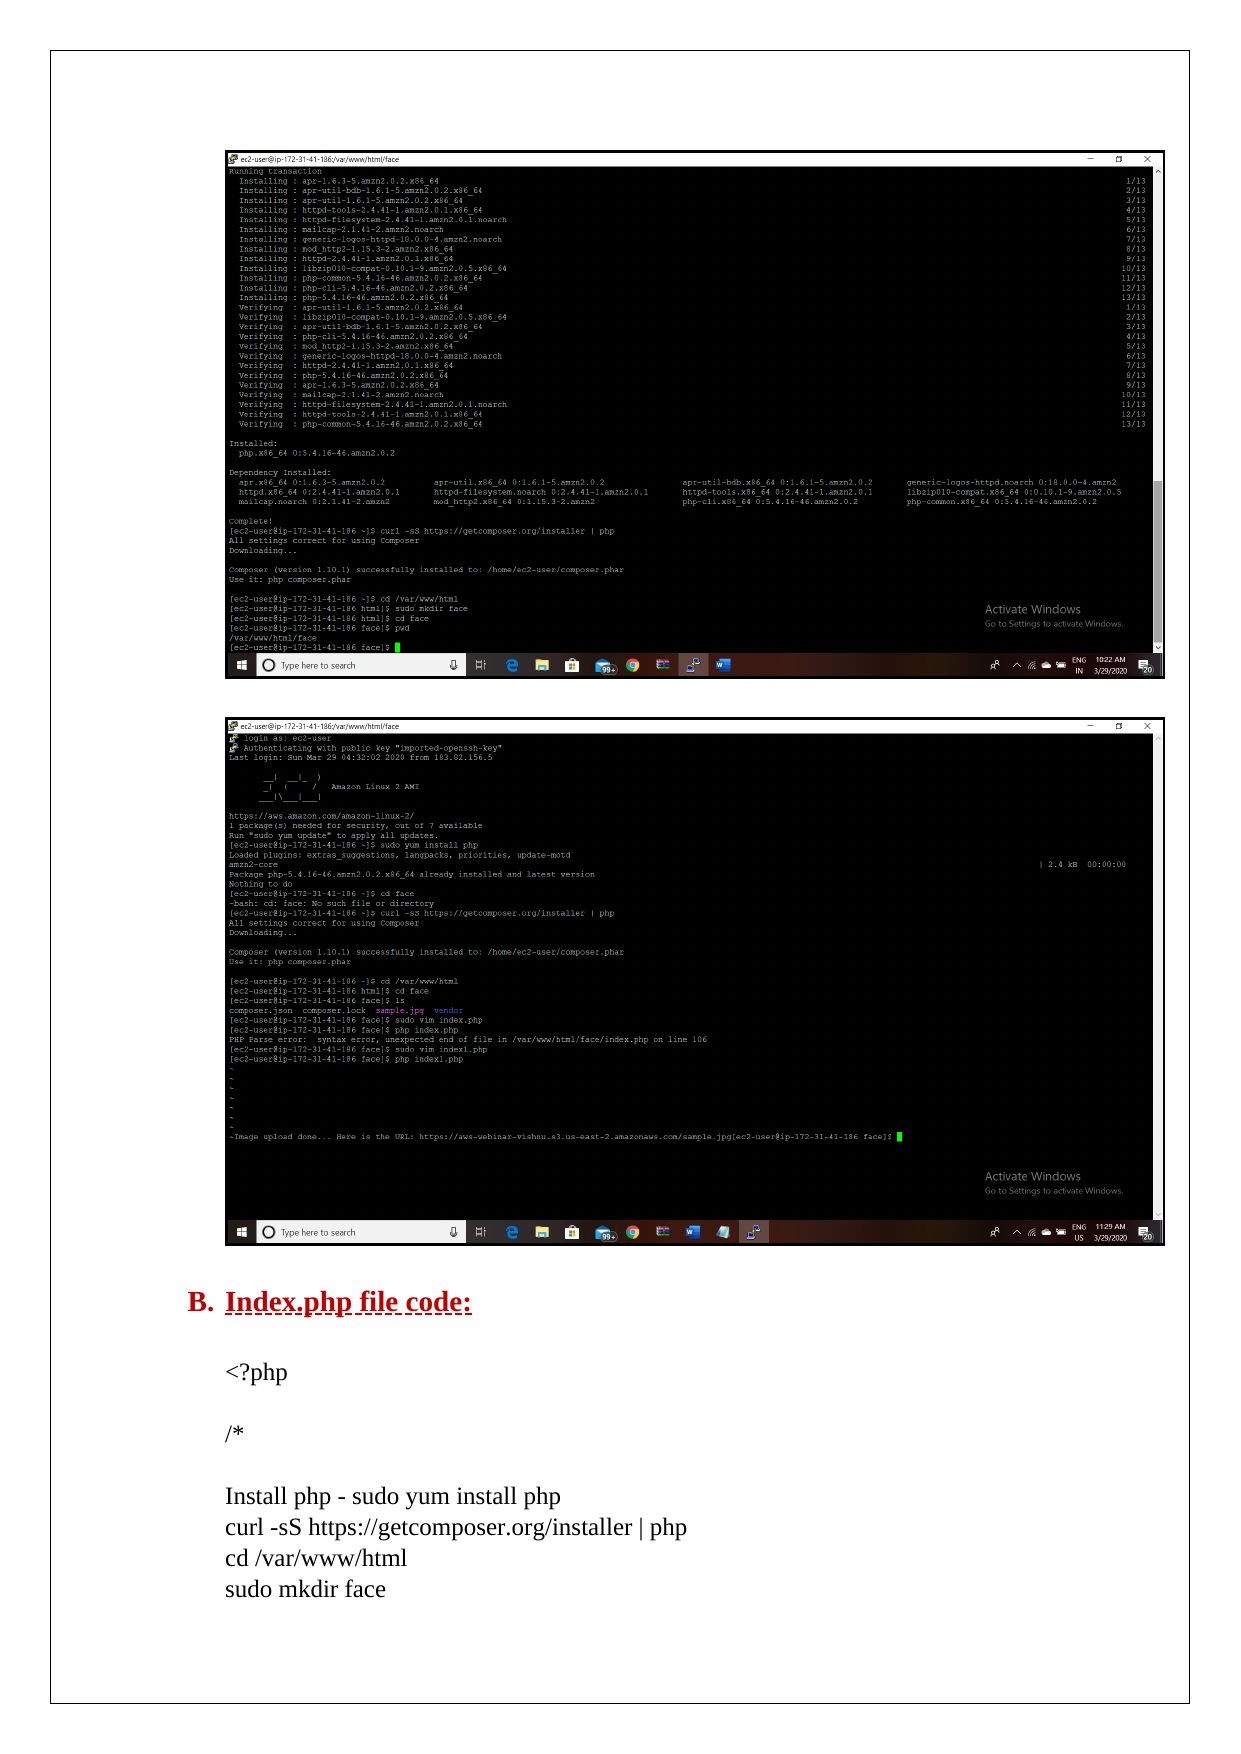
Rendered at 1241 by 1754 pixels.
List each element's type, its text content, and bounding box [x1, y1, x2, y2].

list cd /var/www/html [225, 1543, 1090, 1572]
list <?php [225, 1357, 1090, 1385]
list /* [225, 1419, 1090, 1447]
picture [228, 153, 1163, 676]
list Install php - sudo yum install php [225, 1481, 1090, 1509]
list sudo mkdir face [225, 1574, 1090, 1603]
list curl -sS https://getcomposer.org/installer | php [225, 1512, 1090, 1541]
list Index.php file code: [187, 1284, 1090, 1318]
picture [228, 720, 1163, 1243]
